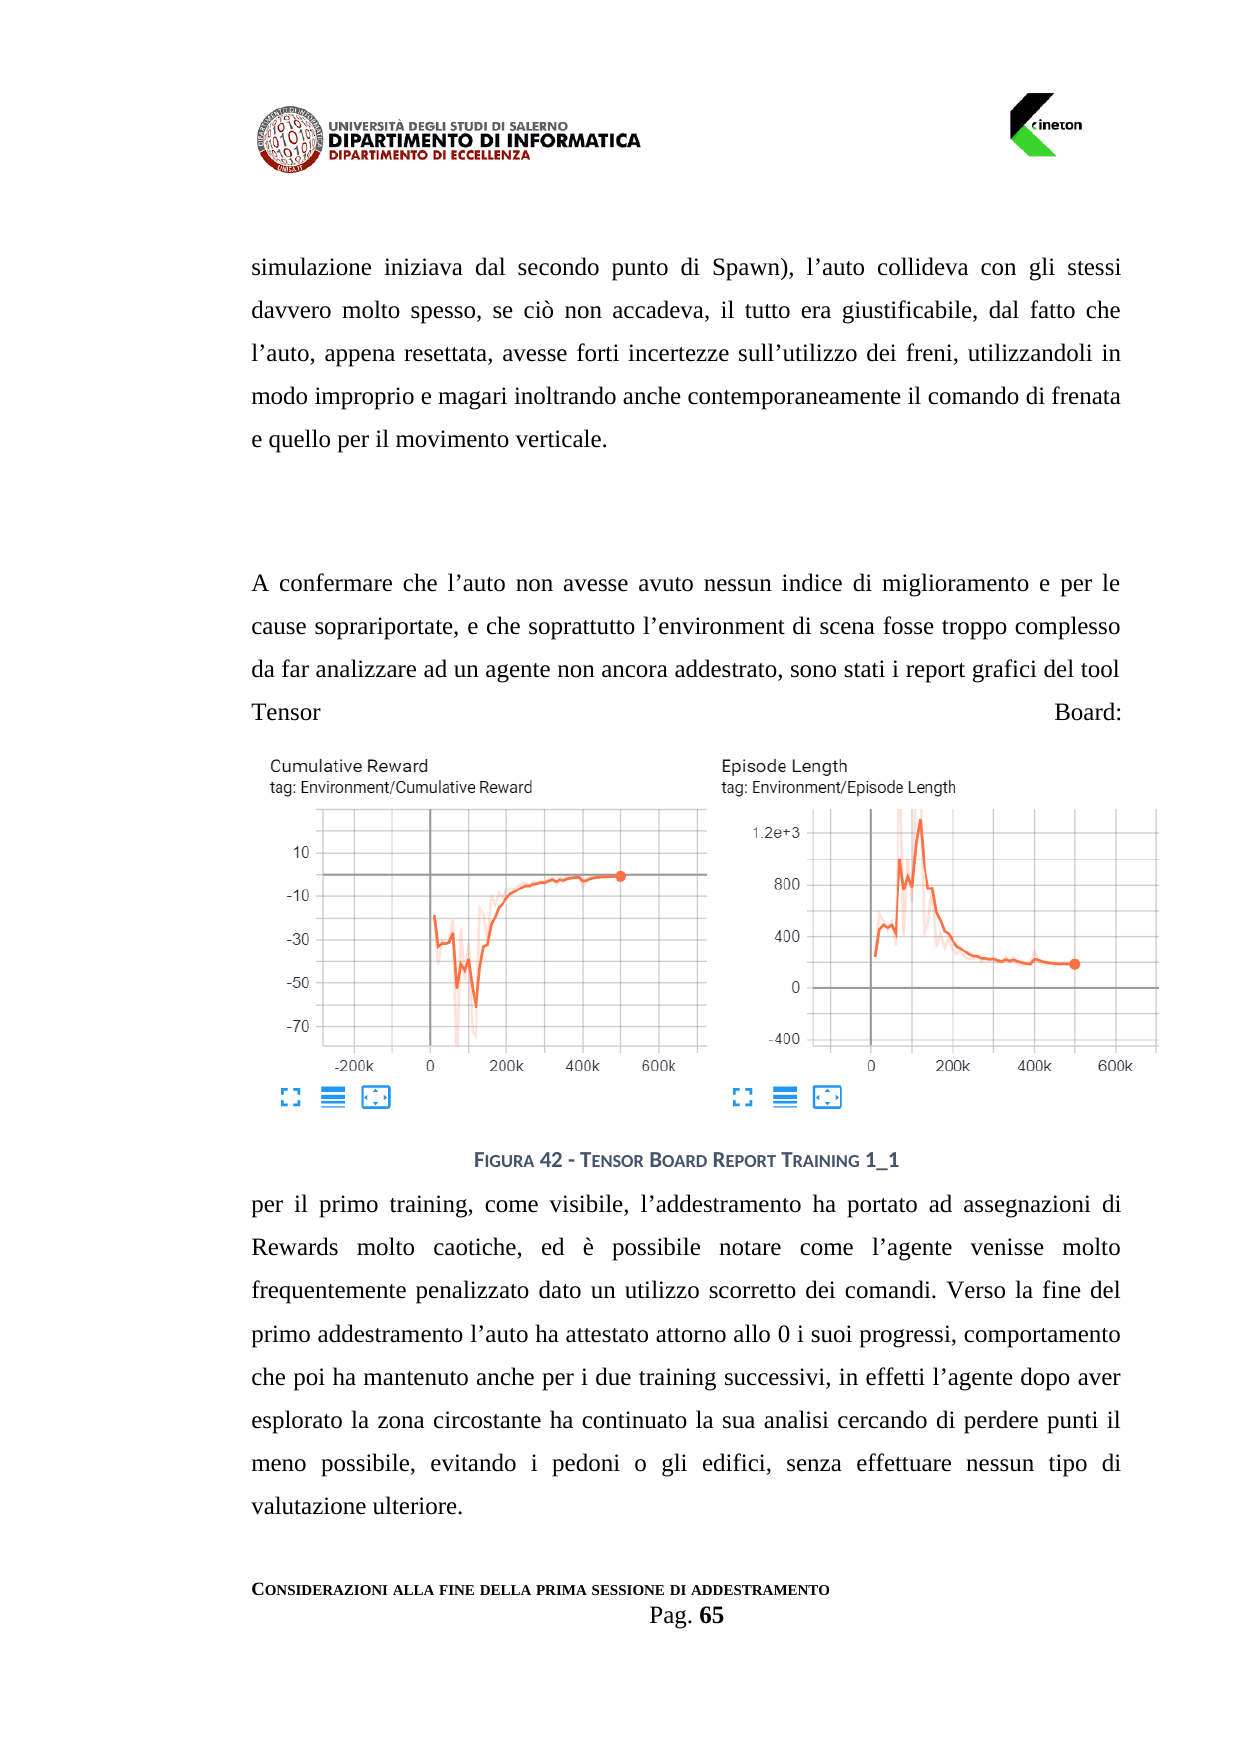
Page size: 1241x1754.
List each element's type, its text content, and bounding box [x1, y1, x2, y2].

picture [987, 73, 1102, 177]
text per il primo training, come visibile, l’addestramento ha portato ad assegnazioni di Rewards molto caotiche, ed è possibile notare come l’agente venisse molto frequentemente penalizzato dato un utilizzo scorretto dei comandi. Verso la fine del primo addestramento l’auto ha attestato attorno allo 0 i suoi progressi, comportamento che poi ha mantenuto anche per i due training successivi, in effetti l’agente dopo aver esplorato la zona circostante ha continuato la sua analisi cercando di perdere punti il meno possibile, evitando i pedoni o gli edifici, senza effettuare nessun tipo di valutazione ulteriore. [251, 1189, 1122, 1520]
text Considerazioni alla fine della prima sessione di addestramento [251, 1577, 1122, 1599]
picture [251, 102, 645, 177]
text A confermare che l’auto non avesse avuto nessun indice di miglioramento e per le cause soprariportate, e che soprattutto l’environment di scena fosse troppo complesso da far analizzare ad un agente non ancora addestrato, sono stati i report grafici del tool Tensor Board: [251, 568, 1122, 740]
text Figura 42 - Tensor Board Report Training 1_1 [251, 1145, 1122, 1173]
picture [251, 740, 1178, 1131]
